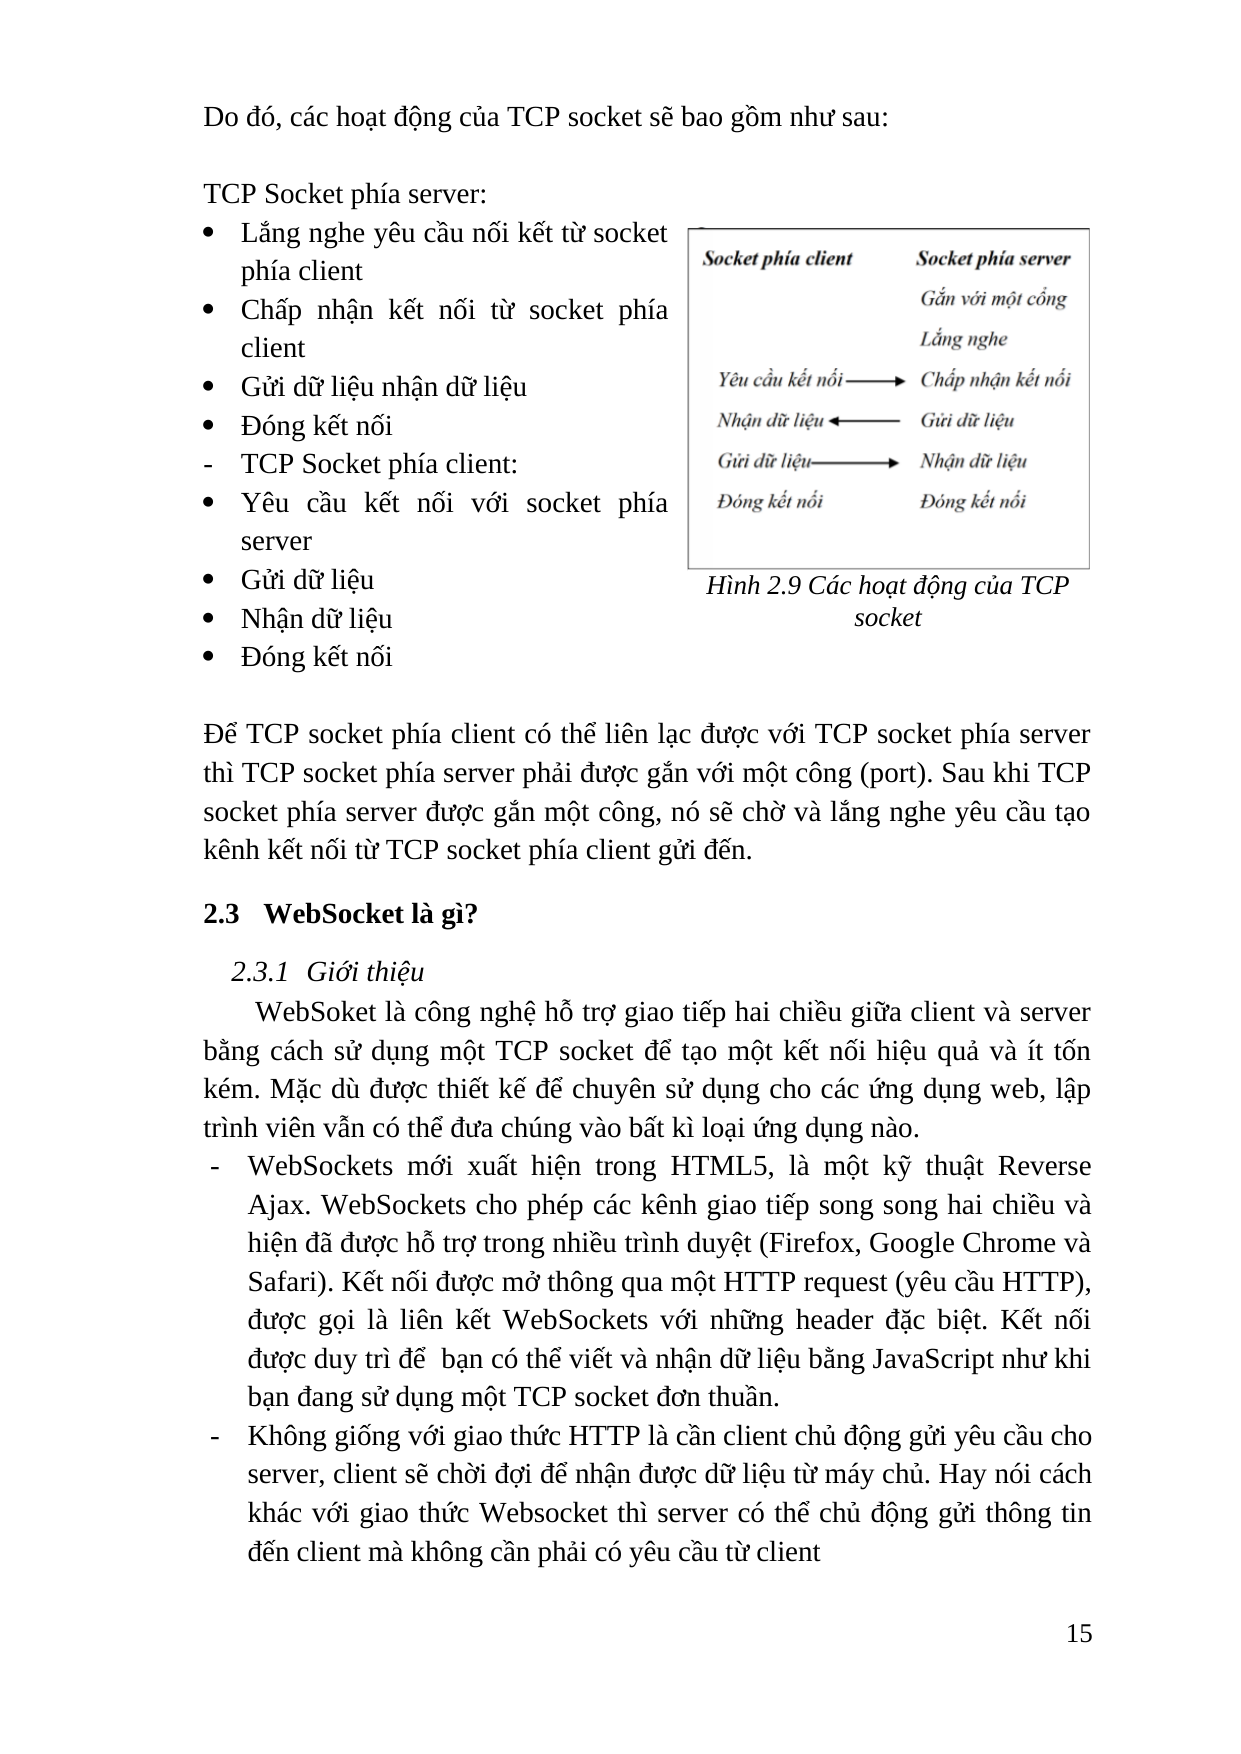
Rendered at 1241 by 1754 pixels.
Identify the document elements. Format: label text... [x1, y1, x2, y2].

list Đóng kết nối [203, 639, 1093, 673]
subtitle WebSocket là gì? [203, 896, 1093, 929]
list Gửi dữ liệu [203, 562, 687, 596]
list Không giống với giao thức HTTP là cần client chủ động gửi yêu cầu cho server, client sẽ chời đợi để nhận được dữ liệu từ máy chủ. Hay nói cách khác với giao thức Websocket thì server có thể chủ động gửi thông tin đến client mà không cần phải có yêu cầu từ client [210, 1418, 1093, 1567]
list Gửi dữ liệu nhận dữ liệu [203, 369, 686, 403]
text Để TCP socket phía client có thể liên lạc được với TCP socket phía server thì TCP socket phía server phải được gắn với một công (port). Sau khi TCP socket phía server được gắn một công, nó sẽ chờ và lắng nghe yêu cầu tạo kênh kết nối từ TCP socket phía client gửi đến. [203, 717, 1093, 866]
text TCP Socket phía server: [203, 176, 1093, 210]
text Do đó, các hoạt động của TCP socket sẽ bao gồm như sau: [203, 99, 1093, 133]
list TCP Socket phía client: [203, 446, 686, 480]
list Đóng kết nối [203, 408, 686, 441]
list Nhận dữ liệu [203, 601, 687, 634]
list Chấp nhận kết nối từ socket phía client [203, 292, 686, 364]
list Lắng nghe yêu cầu nối kết từ socket phía client [203, 215, 1093, 287]
list WebSockets mới xuất hiện trong HTML5, là một kỹ thuật Reverse Ajax. WebSockets cho phép các kênh giao tiếp song song hai chiều và hiện đã được hỗ trợ trong nhiều trình duyệt (Firefox, Google Chrome và Safari). Kết nối được mở thông qua một HTTP request (yêu cầu HTTP), được gọi là liên kết WebSockets với những header đặc biệt. Kết nối được duy trì để bạn có thể viết và nhận dữ liệu bằng JavaScript như khi bạn đang sử dụng một TCP socket đơn thuần. [210, 1148, 1093, 1413]
picture [686, 227, 1089, 571]
list Yêu cầu kết nối với socket phía server [203, 485, 686, 557]
subtitle Giới thiệu [231, 954, 1093, 988]
text WebSoket là công nghệ hỗ trợ giao tiếp hai chiều giữa client và server bằng cách sử dụng một TCP socket để tạo một kết nối hiệu quả và ít tốn kém. Mặc dù được thiết kế để chuyên sử dụng cho các ứng dụng web, lập trình viên vẫn có thể đưa chúng vào bất kì loại ứng dụng nào. [203, 994, 1093, 1143]
